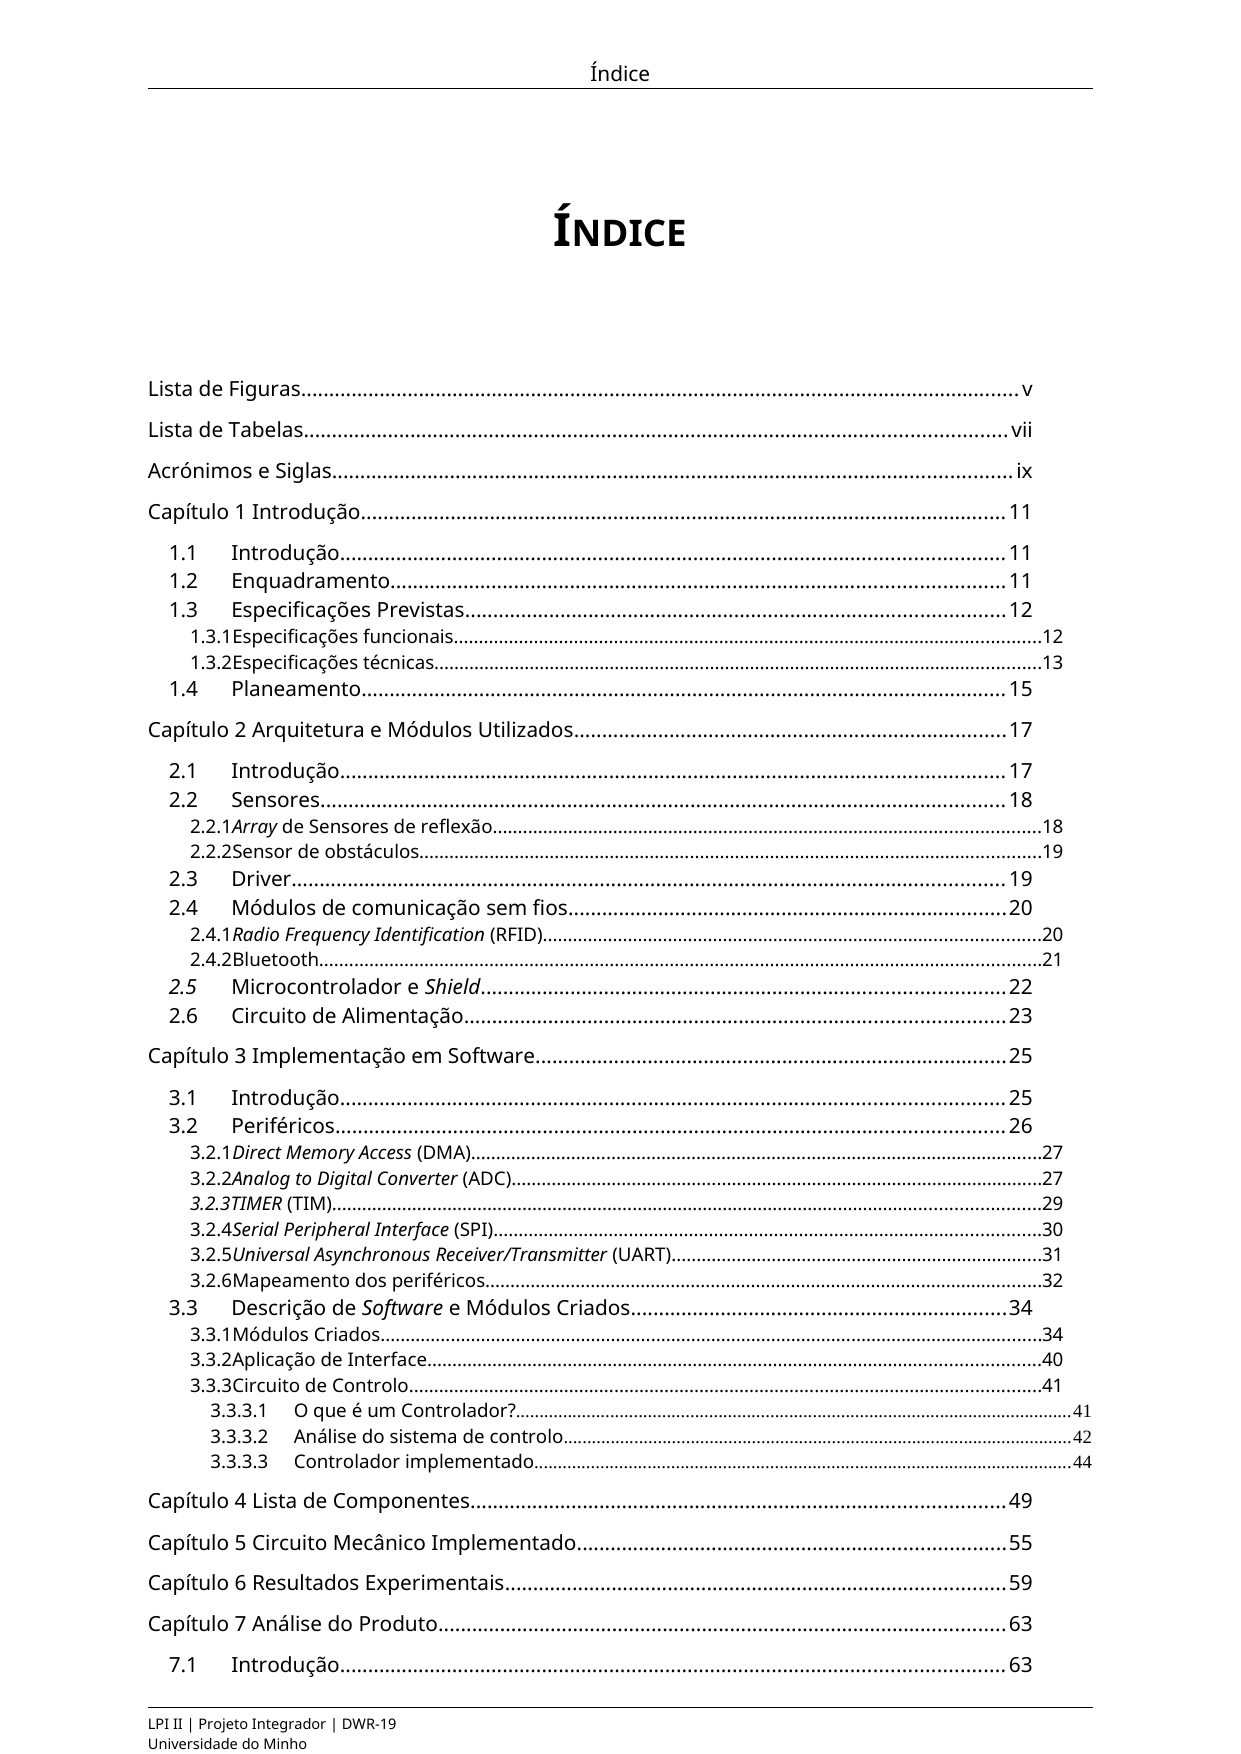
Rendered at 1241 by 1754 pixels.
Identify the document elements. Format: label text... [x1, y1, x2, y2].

text 1.1 Introdução 11 [168, 538, 1092, 567]
text Capítulo 3 Implementação em Software 25 [148, 1042, 1092, 1070]
text Lista de Tabelas vii [148, 415, 1092, 444]
text 2.6 Circuito de Alimentação 23 [168, 1001, 1092, 1029]
text 3.1 Introdução 25 [168, 1083, 1092, 1111]
text 1.2 Enquadramento 11 [168, 567, 1092, 595]
text Capítulo 5 Circuito Mecânico Implementado 55 [148, 1528, 1092, 1556]
text Capítulo 1 Introdução 11 [148, 497, 1092, 526]
text 3.3.3.2 Análise do sistema de controlo 42 [210, 1423, 1092, 1449]
text 2.2.2 Sensor de obstáculos 19 [190, 839, 1092, 864]
text Capítulo 4 Lista de Componentes 49 [148, 1487, 1092, 1515]
text 3.3.1 Módulos Criados 34 [190, 1321, 1092, 1347]
text 3.3.3.3 Controlador implementado 44 [210, 1449, 1092, 1474]
text Índice [148, 198, 1092, 260]
text 2.4.2 Bluetooth 21 [190, 947, 1092, 972]
text 3.2.6 Mapeamento dos periféricos 32 [190, 1267, 1092, 1293]
text 3.2 Periféricos 26 [168, 1111, 1092, 1139]
text 3.2.2 Analog to Digital Converter (ADC) 27 [190, 1165, 1092, 1191]
text Capítulo 2 Arquitetura e Módulos Utilizados 17 [148, 716, 1092, 744]
text 2.2.1 Array de Sensores de reflexão 18 [190, 813, 1092, 839]
text Lista de Figuras v [148, 374, 1092, 403]
text 2.5 Microcontrolador e Shield 22 [168, 972, 1092, 1001]
text 2.4 Módulos de comunicação sem fios 20 [168, 893, 1092, 921]
text 1.4 Planeamento 15 [168, 674, 1092, 703]
text 2.4.1 Radio Frequency Identification (RFID) 20 [190, 921, 1092, 947]
text 3.3.2 Aplicação de Interface 40 [190, 1347, 1092, 1372]
text Acrónimos e Siglas ix [148, 456, 1092, 485]
text 1.3 Especificações Previstas 12 [168, 595, 1092, 623]
text Capítulo 7 Análise do Produto 63 [148, 1609, 1092, 1638]
text 2.3 Driver 19 [168, 864, 1092, 893]
text 2.1 Introdução 17 [168, 756, 1092, 785]
text 3.3.3.1 O que é um Controlador? 41 [210, 1398, 1092, 1423]
text 3.2.5 Universal Asynchronous Receiver/Transmitter (UART) 31 [190, 1242, 1092, 1267]
text Capítulo 6 Resultados Experimentais 59 [148, 1568, 1092, 1597]
text 7.1 Introdução 63 [168, 1650, 1092, 1679]
text 1.3.1 Especificações funcionais 12 [190, 623, 1092, 649]
text 3.3.3 Circuito de Controlo 41 [190, 1372, 1092, 1398]
text 3.2.1 Direct Memory Access (DMA) 27 [190, 1139, 1092, 1165]
text 2.2 Sensores 18 [168, 785, 1092, 813]
text 1.3.2 Especificações técnicas 13 [190, 649, 1092, 674]
text 3.2.3 TIMER (TIM) 29 [190, 1191, 1092, 1216]
text 3.3 Descrição de Software e Módulos Criados 34 [168, 1293, 1092, 1321]
text 3.2.4 Serial Peripheral Interface (SPI) 30 [190, 1216, 1092, 1242]
